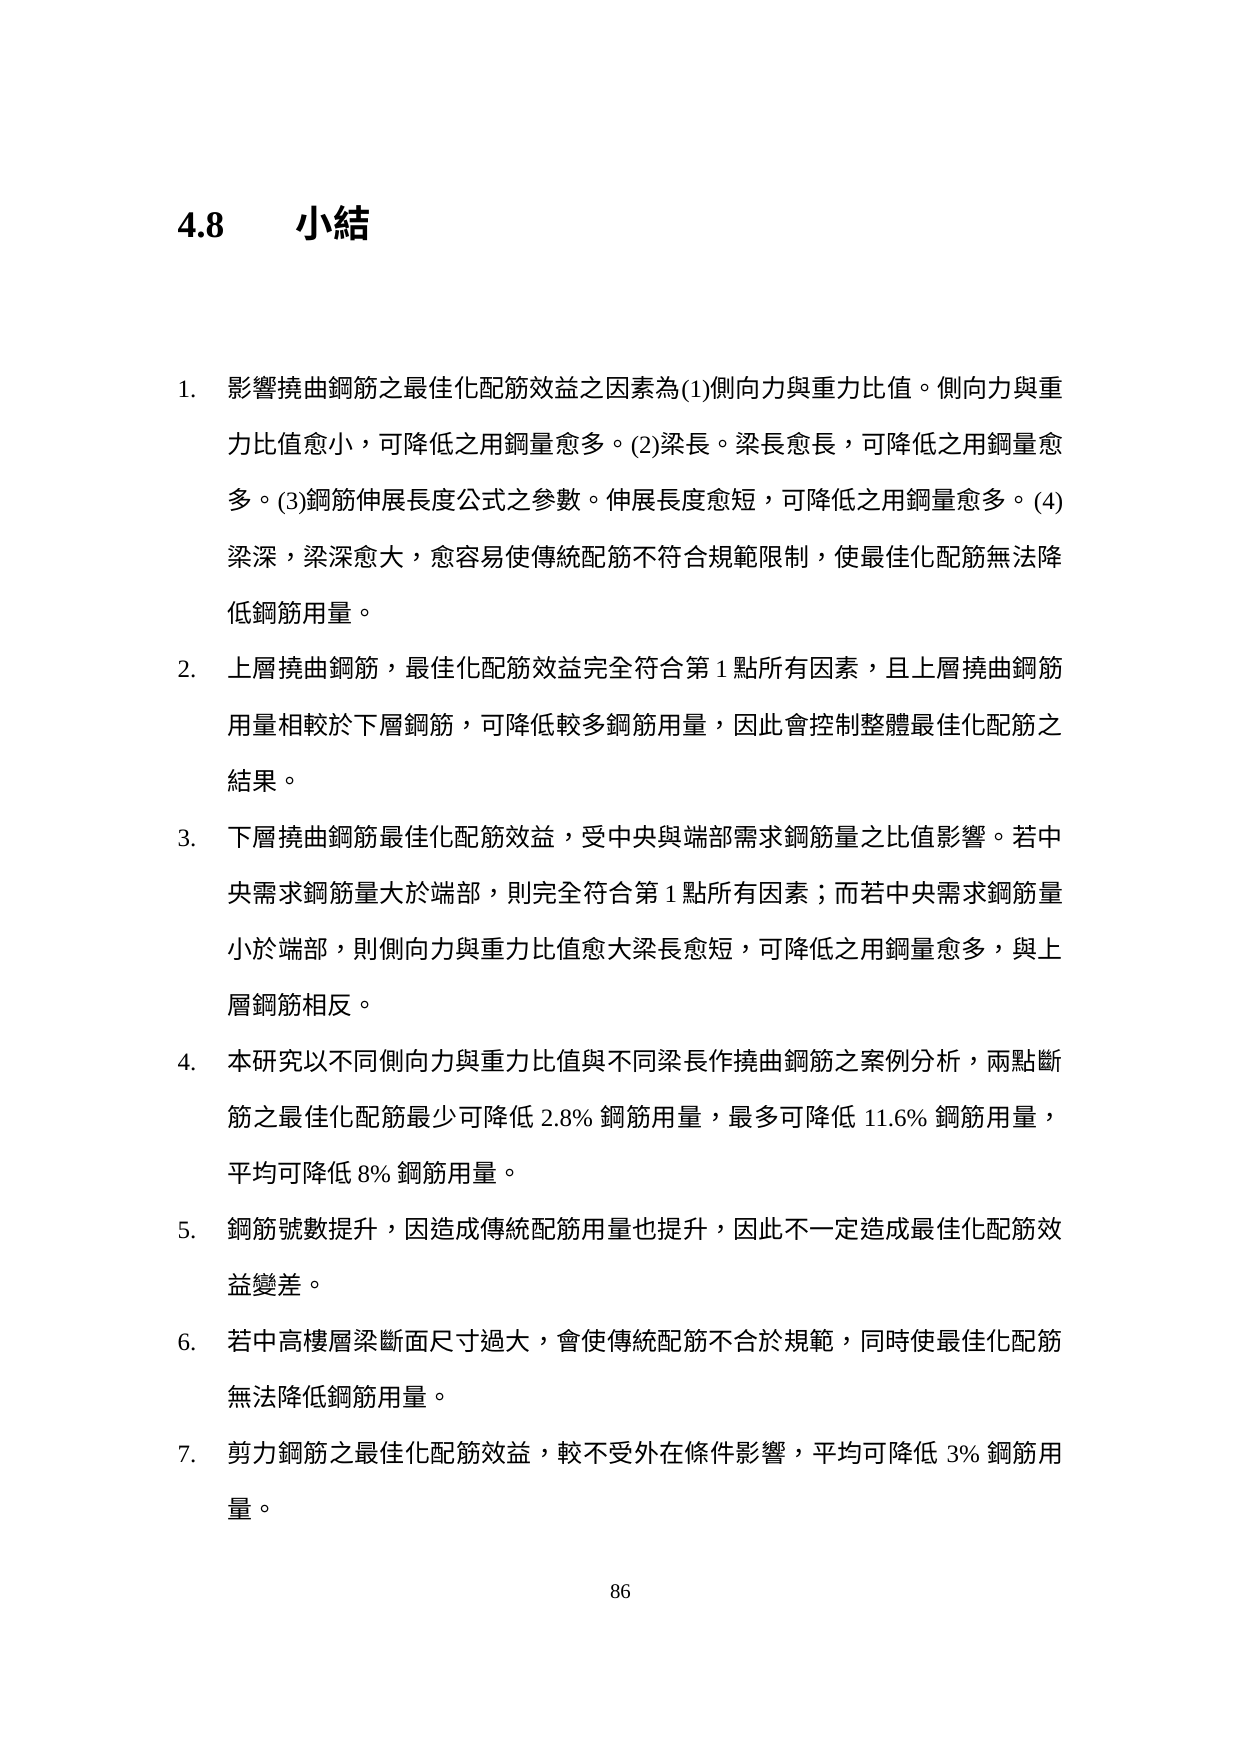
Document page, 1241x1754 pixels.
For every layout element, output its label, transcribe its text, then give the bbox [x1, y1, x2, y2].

list 剪力鋼筋之最佳化配筋效益，較不受外在條件影響，平均可降低3% 鋼筋用量。 [177, 1433, 1063, 1526]
list 鋼筋號數提升，因造成傳統配筋用量也提升，因此不一定造成最佳化配筋效益變差。 [177, 1209, 1063, 1303]
list 若中高樓層梁斷面尺寸過大，會使傳統配筋不合於規範，同時使最佳化配筋無法降低鋼筋用量。 [177, 1321, 1063, 1414]
list 影響撓曲鋼筋之最佳化配筋效益之因素為(1)側向力與重力比值。側向力與重力比值愈小，可降低之用鋼量愈多。(2)梁長。梁長愈長，可降低之用鋼量愈多。(3)鋼筋伸展長度公式之參數。伸展長度愈短，可降低之用鋼量愈多。(4)梁深，梁深愈大，愈容易使傳統配筋不符合規範限制，使最佳化配筋無法降低鋼筋用量。 [177, 368, 1063, 630]
list 本研究以不同側向力與重力比值與不同梁長作撓曲鋼筋之案例分析，兩點斷筋之最佳化配筋最少可降低2.8% 鋼筋用量，最多可降低 11.6% 鋼筋用量，平均可降低8% 鋼筋用量。 [177, 1041, 1063, 1191]
list 下層撓曲鋼筋最佳化配筋效益，受中央與端部需求鋼筋量之比值影響。若中央需求鋼筋量大於端部，則完全符合第1點所有因素；而若中央需求鋼筋量小於端部，則側向力與重力比值愈大梁長愈短，可降低之用鋼量愈多，與上層鋼筋相反。 [177, 816, 1063, 1023]
subtitle 小結 [177, 184, 1063, 259]
list 上層撓曲鋼筋，最佳化配筋效益完全符合第1點所有因素，且上層撓曲鋼筋用量相較於下層鋼筋，可降低較多鋼筋用量，因此會控制整體最佳化配筋之結果。 [177, 648, 1063, 798]
